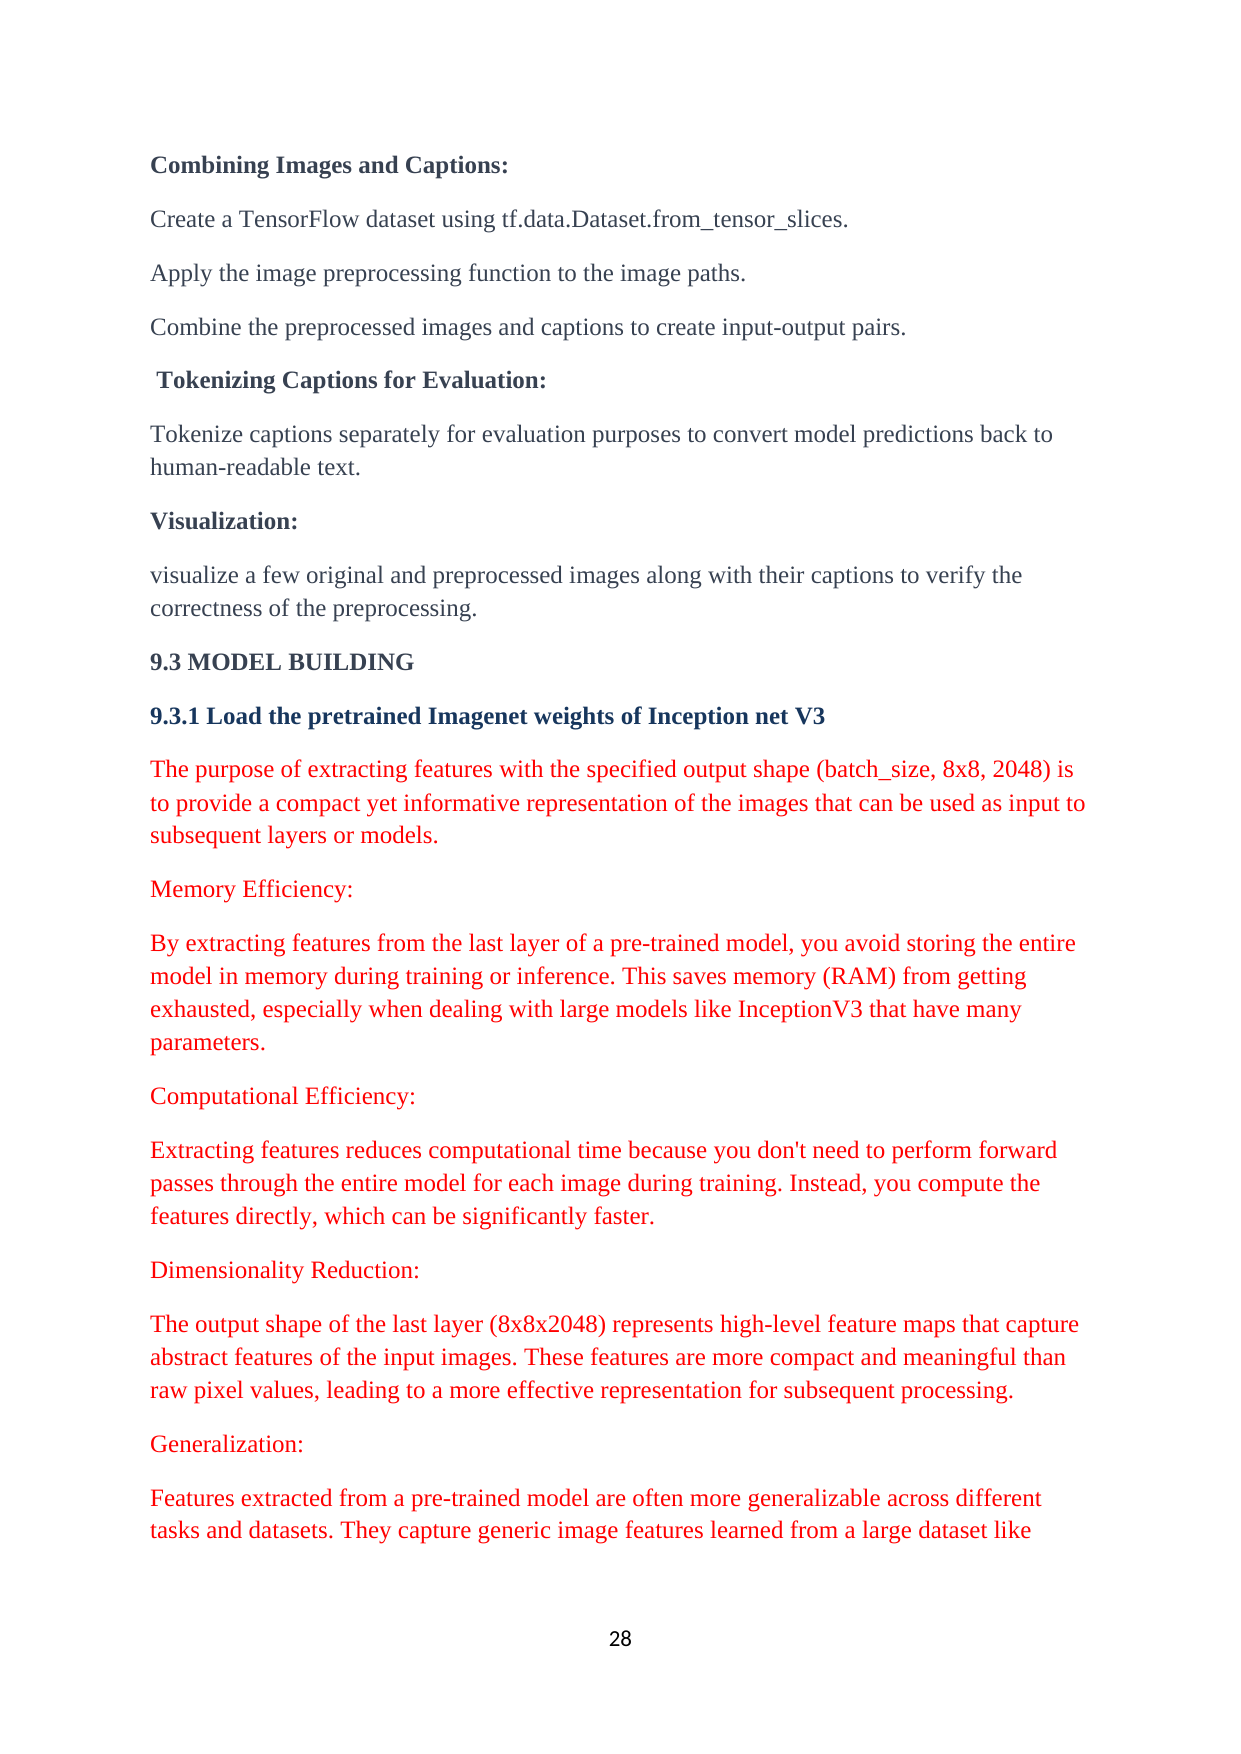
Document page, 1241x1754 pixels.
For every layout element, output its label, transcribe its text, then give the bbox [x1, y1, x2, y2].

text Visualization: [150, 506, 1090, 535]
text Memory Efficiency: [150, 874, 1090, 903]
text Extracting features reduces computational time because you don't need to perform forward passes through the entire model for each image during training. Instead, you compute the features directly, which can be significantly faster. [150, 1135, 1090, 1230]
text Dimensionality Reduction: [150, 1255, 1090, 1284]
text Computational Efficiency: [150, 1081, 1090, 1110]
text Combining Images and Captions: [150, 150, 1090, 179]
text Apply the image preprocessing function to the image paths. [150, 258, 1090, 286]
text The output shape of the last layer (8x8x2048) represents high-level feature maps that capture abstract features of the input images. These features are more compact and meaningful than raw pixel values, leading to a more effective representation for subsequent processing. [150, 1309, 1090, 1404]
text Tokenizing Captions for Evaluation: [150, 365, 1090, 394]
text The purpose of extracting features with the specified output shape (batch_size, 8x8, 2048) is to provide a compact yet informative representation of the images that can be used as input to subsequent layers or models. [150, 754, 1090, 849]
text 9.3.1 Load the pretrained Imagenet weights of Inception net V3 [150, 701, 1090, 729]
text Tokenize captions separately for evaluation purposes to convert model predictions back to human-readable text. [150, 419, 1090, 481]
text Generalization: [150, 1429, 1090, 1457]
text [150, 1483, 1090, 1544]
text Combine the preprocessed images and captions to create input-output pairs. [150, 312, 1090, 340]
text Create a TensorFlow dataset using tf.data.Dataset.from_tensor_slices. [150, 204, 1090, 233]
text visualize a few original and preprocessed images along with their captions to verify the correctness of the preprocessing. [150, 560, 1090, 622]
text By extracting features from the last layer of a pre-trained model, you avoid storing the entire model in memory during training or inference. This saves memory (RAM) from getting exhausted, especially when dealing with large models like InceptionV3 that have many parameters. [150, 928, 1090, 1056]
text 9.3 MODEL BUILDING [150, 647, 1090, 676]
